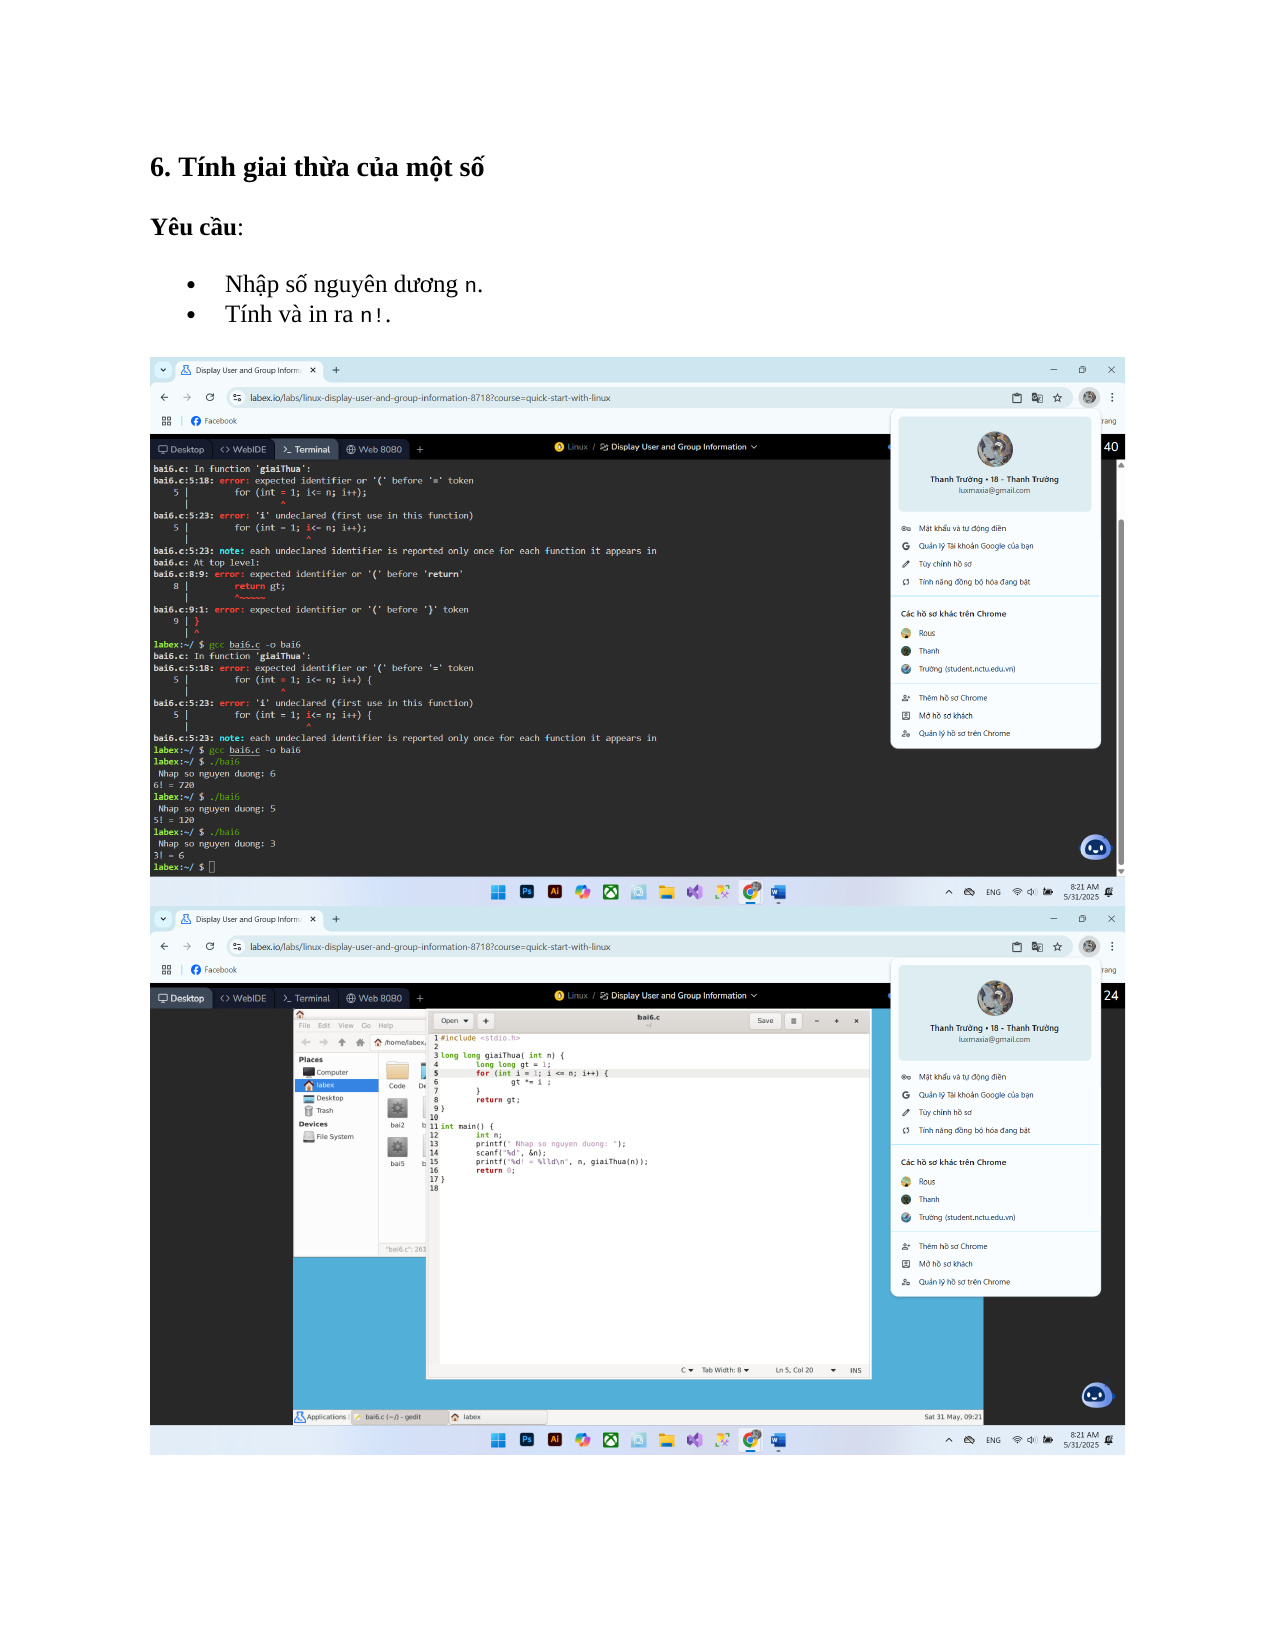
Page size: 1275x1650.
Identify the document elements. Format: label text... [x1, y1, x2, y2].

text 6. Tính giai thừa của một số [150, 150, 1125, 182]
list Nhập số nguyên dương n. [187, 269, 1125, 299]
list Tính và in ra n!. [187, 299, 1125, 329]
text Yêu cầu: [150, 212, 1125, 240]
picture [150, 357, 1125, 1455]
